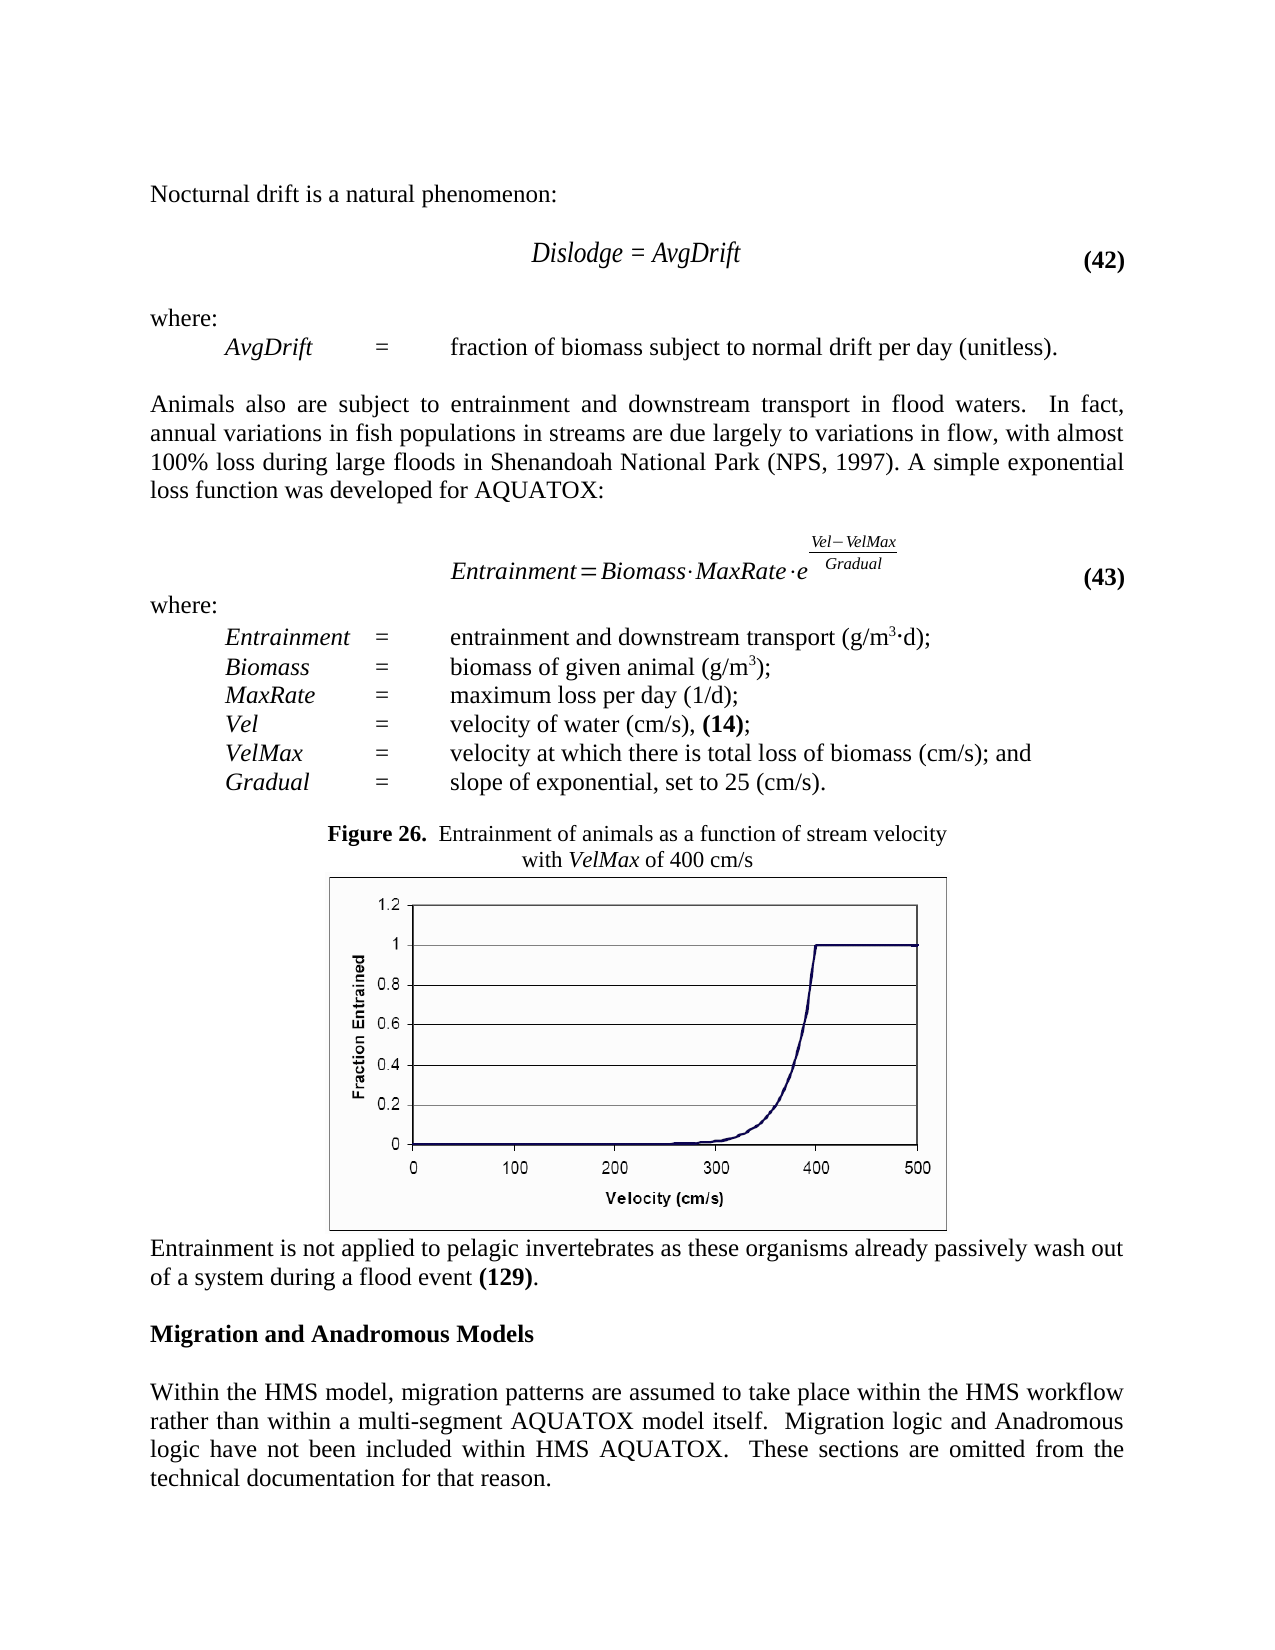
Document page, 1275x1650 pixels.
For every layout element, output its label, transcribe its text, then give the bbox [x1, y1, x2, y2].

text VelMax = velocity at which there is total loss of biomass (cm/s); and [225, 738, 1125, 767]
text Nocturnal drift is a natural phenomenon: [150, 179, 1125, 207]
text MaxRate = maximum loss per day (1/d); [225, 681, 1125, 709]
text Animals also are subject to entrainment and downstream transport in flood waters. In fact, annual variations in fish populations in streams are due largely to variations in flow, with almost 100% loss during large floods in Shenandoah National Park (NPS, 1997). A simple exponential loss function was developed for AQUATOX: [150, 389, 1125, 504]
text Within the HMS model, migration patterns are assumed to take place within the HMS workflow rather than within a multi-segment AQUATOX model itself. Migration logic and Anadromous logic have not been included within HMS AQUATOX. These sections are omitted from the technical documentation for that reason. [150, 1377, 1125, 1492]
text Entrainment is not applied to pelagic invertebrates as these organisms already passively wash out of a system during a flood event (129). [150, 1233, 1125, 1291]
text Vel = velocity of water (cm/s), (14); [225, 709, 1125, 738]
text with VelMax of 400 cm/s [150, 846, 1125, 872]
picture [325, 872, 951, 1234]
text where: [150, 303, 1125, 332]
text Biomass = biomass of given animal (g/m3); [225, 652, 1125, 681]
text where: [150, 591, 1125, 619]
text Gradual = slope of exponential, set to 25 (cm/s). [225, 767, 1125, 796]
text AvgDrift = fraction of biomass subject to normal drift per day (unitless). [150, 332, 1125, 361]
text Entrainment = entrainment and downstream transport (g/m3∙d); [225, 619, 1125, 652]
text Migration and Anadromous Models [150, 1319, 1125, 1348]
